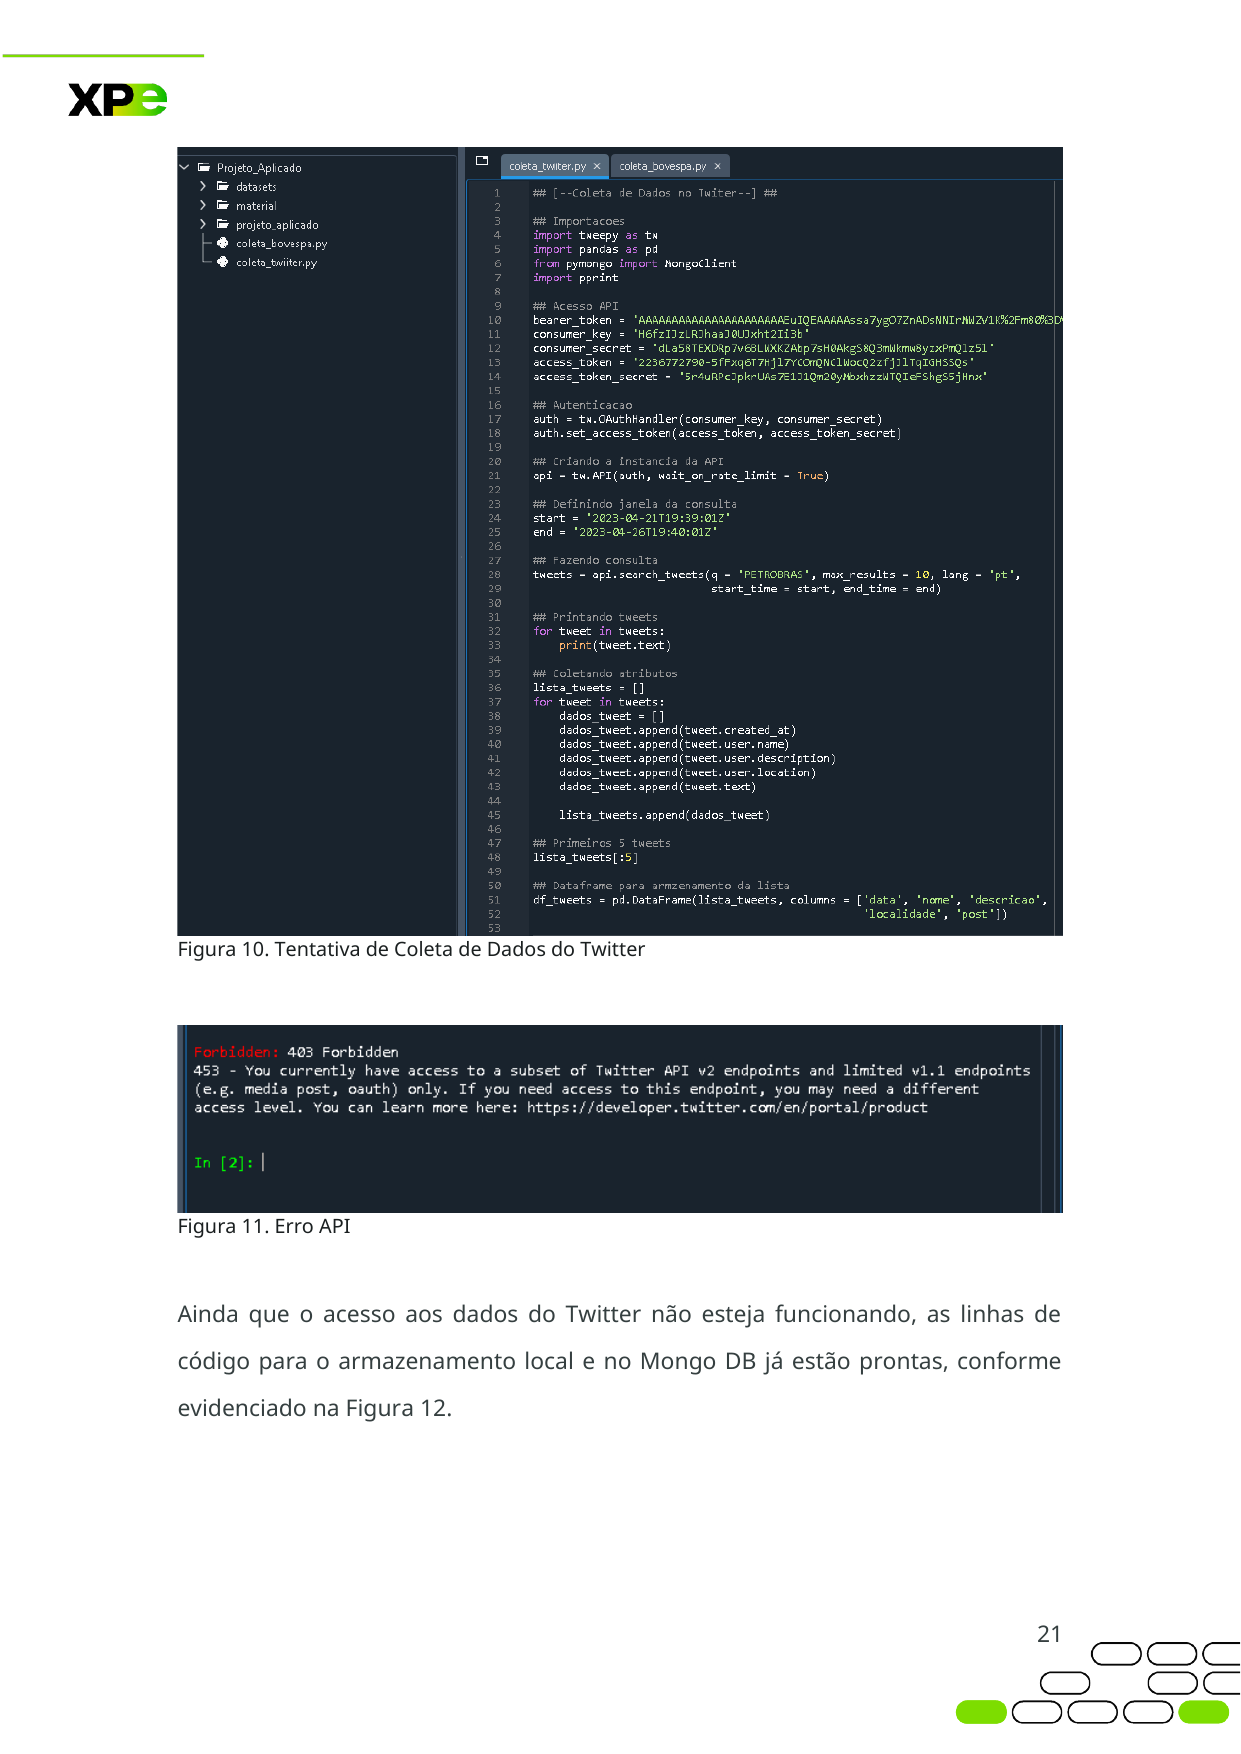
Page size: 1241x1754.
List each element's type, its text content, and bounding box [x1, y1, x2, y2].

text Figura 11. Erro API [177, 1213, 1063, 1239]
picture [955, 1642, 1241, 1724]
text Ainda que o acesso aos dados do Twitter não esteja funcionando, as linhas de código para o armazenamento local e no Mongo DB já estão prontas, conforme evidenciado na Figura 12. [177, 1298, 1063, 1423]
text Figura 10. Tentativa de Coleta de Dados do Twitter [177, 936, 1063, 962]
picture [177, 1025, 1063, 1213]
picture [2, 51, 1063, 936]
